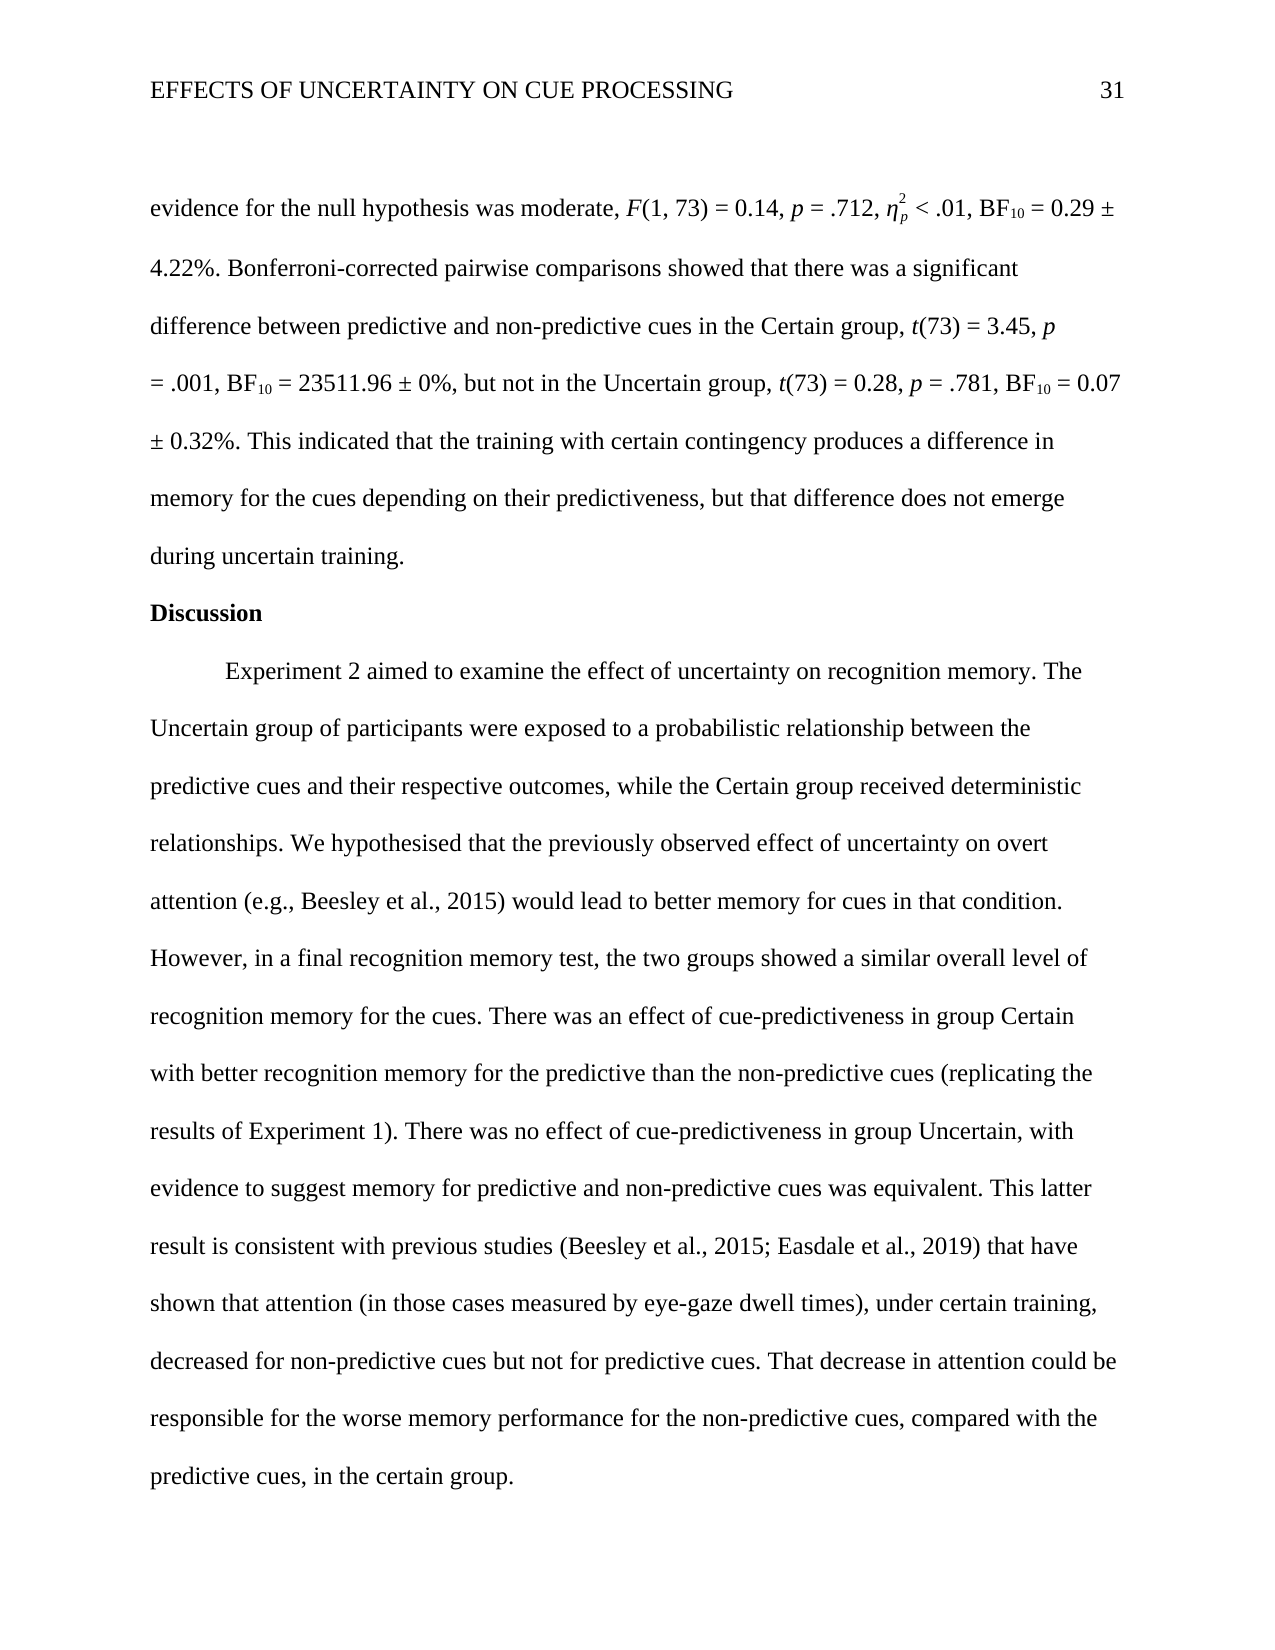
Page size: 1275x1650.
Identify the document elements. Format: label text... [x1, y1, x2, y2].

text Experiment 2 aimed to examine the effect of uncertainty on recognition memory. The Uncertain group of participants were exposed to a probabilistic relationship between the predictive cues and their respective outcomes, while the Certain group received deterministic relationships. We hypothesised that the previously observed effect of uncertainty on overt attention (e.g., Beesley et al., 2015) would lead to better memory for cues in that condition. However, in a final recognition memory test, the two groups showed a similar overall level of recognition memory for the cues. There was an effect of cue-predictiveness in group Certain with better recognition memory for the predictive than the non-predictive cues (replicating the results of Experiment 1). There was no effect of cue-predictiveness in group Uncertain, with evidence to suggest memory for predictive and non-predictive cues was equivalent. This latter result is consistent with previous studies (Beesley et al., 2015; Easdale et al., 2019) that have shown that attention (in those cases measured by eye-gaze dwell times), under certain training, decreased for non-predictive cues but not for predictive cues. That decrease in attention could be responsible for the worse memory performance for the non-predictive cues, compared with the predictive cues, in the certain group. [150, 656, 1125, 1490]
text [150, 190, 1125, 570]
subtitle Discussion [150, 598, 1125, 627]
